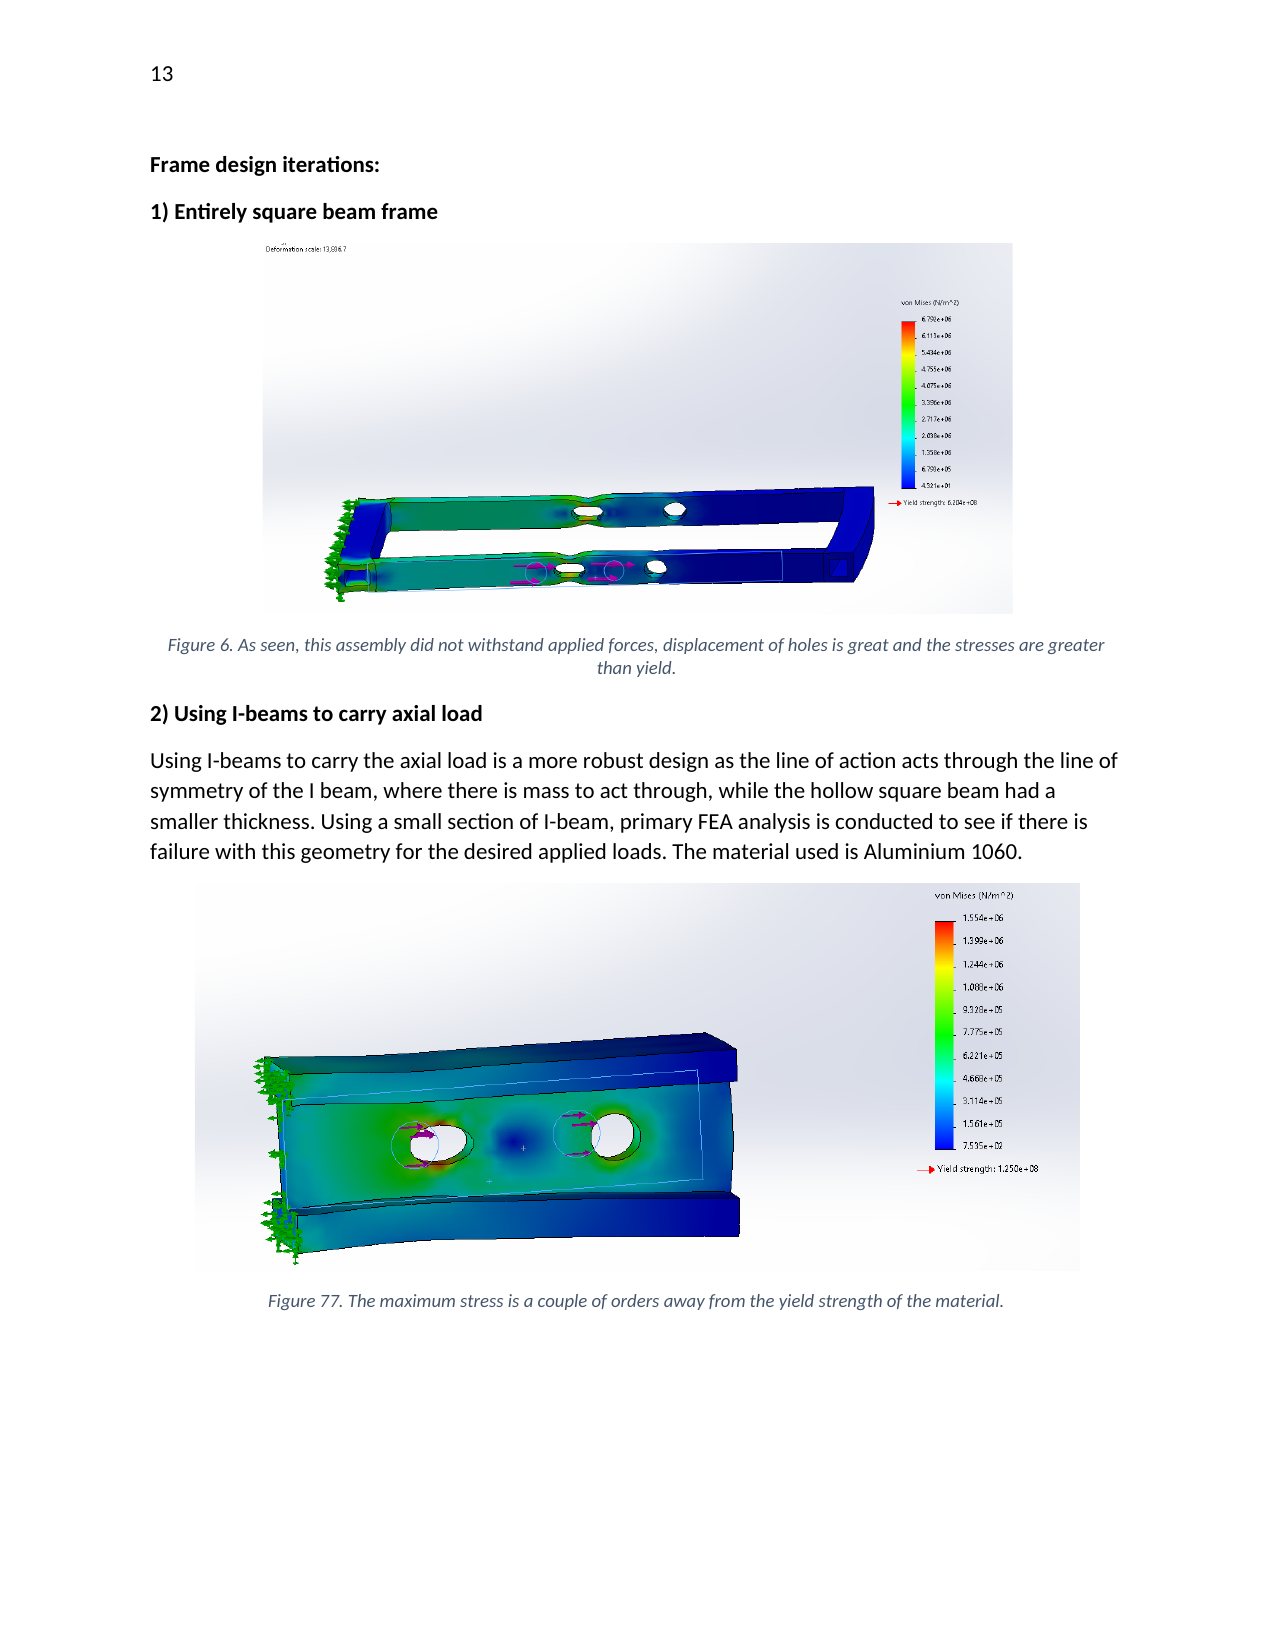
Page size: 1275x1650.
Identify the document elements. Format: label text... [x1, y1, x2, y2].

text Figure 6. As seen, this assembly did not withstand applied forces, displacement of holes is great and the stresses are greater than yield. [150, 633, 1125, 679]
text 2) Using I-beams to carry axial load [150, 699, 1125, 728]
text 1) Entirely square beam frame [150, 197, 1125, 225]
text Frame design iterations: [150, 150, 1125, 178]
picture [262, 243, 1013, 614]
text Figure 77. The maximum stress is a couple of orders away from the yield strength of the material. [150, 1289, 1125, 1312]
text Using I-beams to carry the axial load is a more robust design as the line of action acts through the line of symmetry of the I beam, where there is mass to act through, while the hollow square beam had a smaller thickness. Using a small section of I-beam, primary FEA analysis is conducted to see if there is failure with this geometry for the desired applied loads. The material used is Aluminium 1060. [150, 746, 1125, 865]
